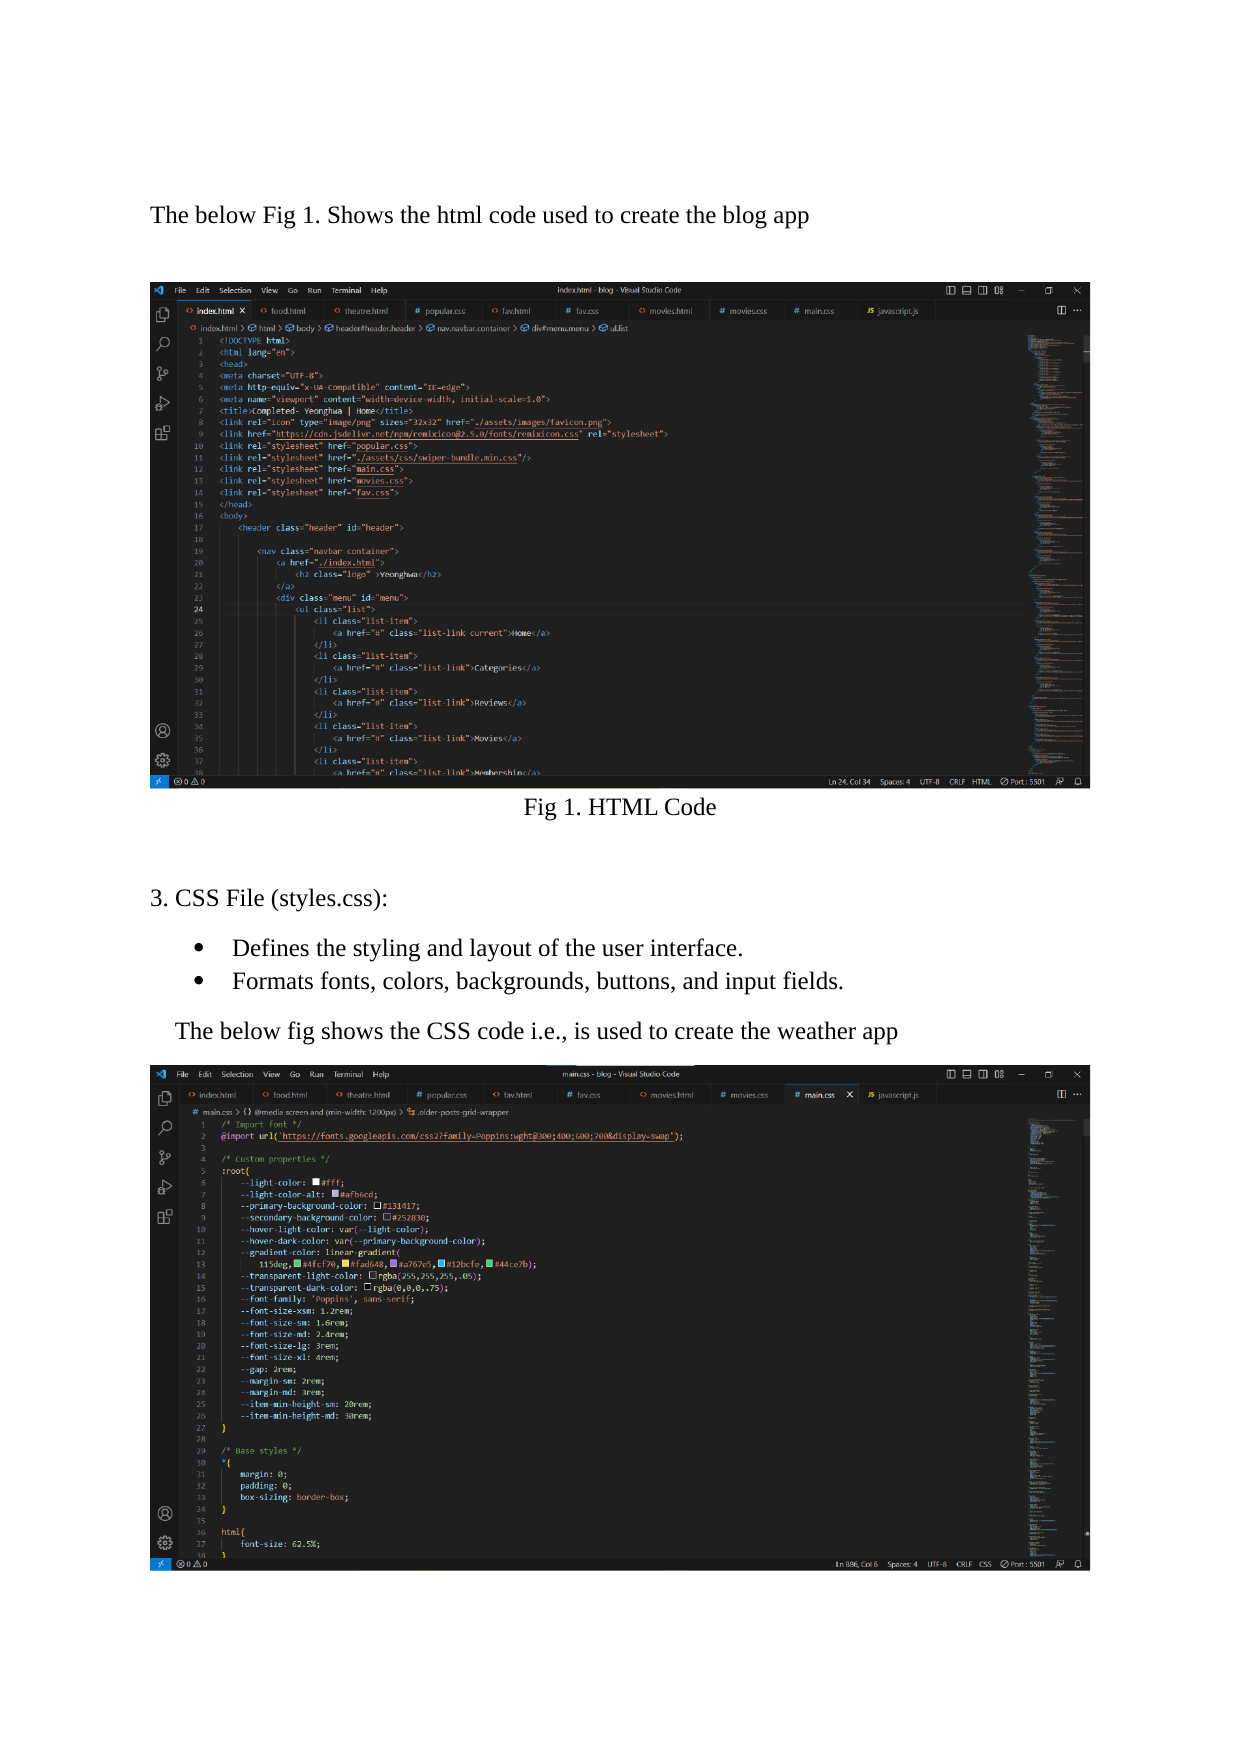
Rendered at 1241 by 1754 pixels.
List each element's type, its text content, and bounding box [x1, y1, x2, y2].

list Defines the styling and layout of the user interface. [194, 933, 1090, 962]
picture [150, 1065, 1091, 1571]
text The below fig shows the CSS code i.e., is used to create the weather app [150, 1016, 1090, 1044]
text The below Fig 1. Shows the html code used to create the blog app [150, 200, 1090, 228]
text 3. CSS File (styles.css): [150, 883, 1090, 912]
list Formats fonts, colors, backgrounds, buttons, and input fields. [194, 966, 1090, 995]
list Fig 1. HTML Code [150, 792, 1090, 821]
picture [150, 282, 1091, 789]
